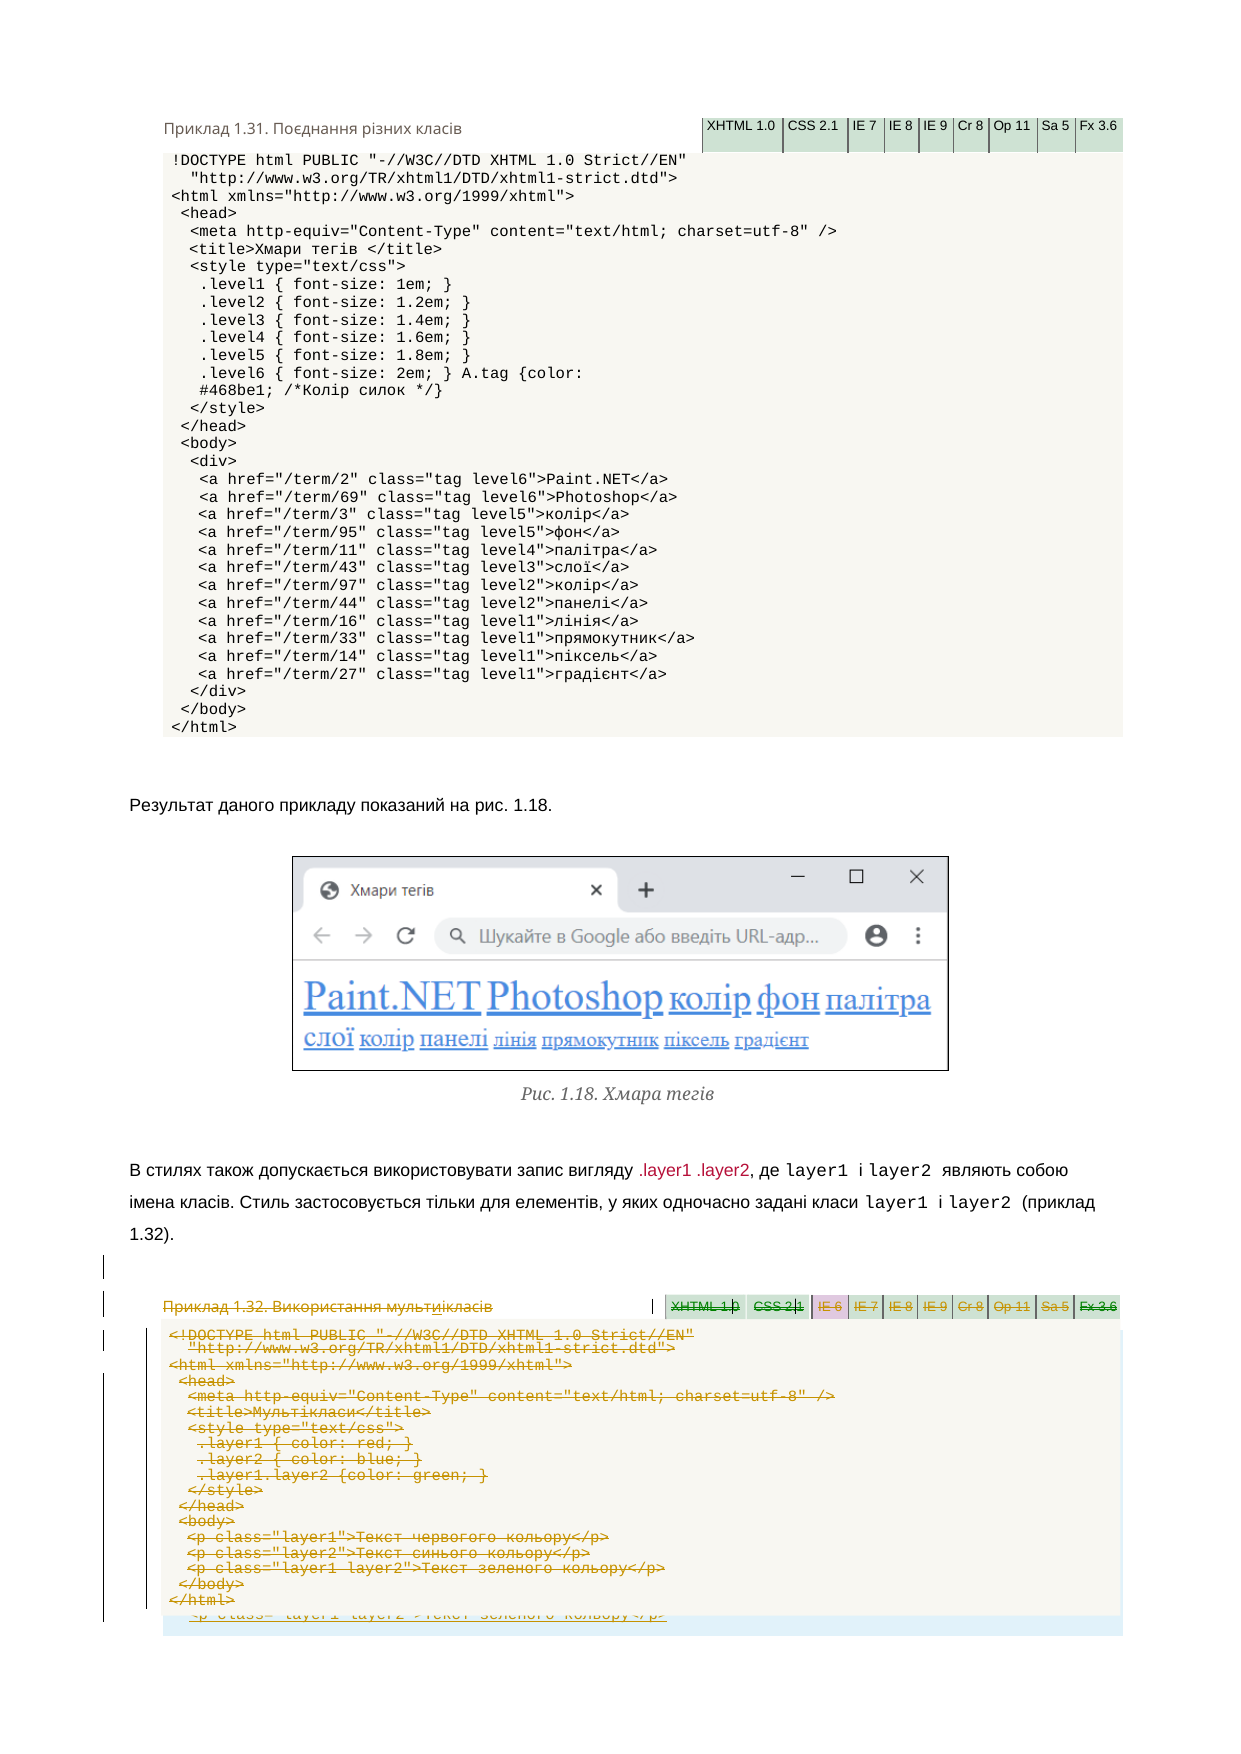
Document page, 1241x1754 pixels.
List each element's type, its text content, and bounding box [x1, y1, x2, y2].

text В стилях також допускається використовувати запис вигляду .layer1 .layer2, де layer1 і layer2 являють собою імена класів. Стиль застосовується тільки для елементів, у яких одночасно задані класи layer1 і layer2 (приклад 1.32). [129, 1160, 1103, 1244]
table_cell !DOCTYPE html PUBLIC "-//W3C//DTD XHTML 1.0 Strict//EN" "http://www.w3.org/TR/xhtml1/DTD/xhtml1-strict.dtd"> <html xmlns="http://www.w3.org/1999/xhtml"> <head> <meta http-equiv="Content-Type" content="text/html; charset=utf-8" /> <title>Хмари тегів </title> <style type="text/css"> .level1 { font-size: 1em; } .level2 { font-size: 1.2em; } .level3 { font-size: 1.4em; } .level4 { font-size: 1.6em; } .level5 { font-size: 1.8em; } .level6 { font-size: 2em; } A.tag {color: #468be1; /*Колір силок */} </style> </head> <body> <div> <a href="/term/2" class="tag level6">Paint.NET</a> <a href="/term/69" class="tag level6">Photoshop</a> <a href="/term/3" class="tag level5">колір</a> <a href="/term/95" class="tag level5">фон</a> <a href="/term/11" class="tag level4">палітра</a> <a href="/term/43" class="tag level3">слої</a> <a href="/term/97" class="tag level2">колір</a> <a href="/term/44" class="tag level2">панелі</a> <a href="/term/16" class="tag level1">лінія</a> <a href="/term/33" class="tag level1">прямокутник</a> <a href="/term/14" class="tag level1">піксель</a> <a href="/term/27" class="tag level1">градієнт</a> </div> </body> </html> [163, 153, 1123, 737]
table_header CSS 2.1 [784, 118, 847, 152]
table_header Fx 3.6 [1076, 118, 1123, 152]
table_header IE 8 [885, 118, 918, 152]
table_header Op 11 [990, 118, 1037, 152]
text Рис. 1.18. Хмара тегів [297, 1081, 940, 1105]
text Результат даного прикладу показаний на рис. 1.18. [129, 794, 1122, 815]
table_header IE 9 [920, 118, 953, 152]
picture [293, 857, 948, 1070]
table_header XHTML 1.0 [703, 118, 782, 152]
table_header Cr 8 [954, 118, 988, 152]
table_header Приклад 1.31. Поєднання різних класів [163, 118, 702, 152]
table_header Sa 5 [1038, 118, 1075, 152]
table_header IE 7 [849, 118, 884, 152]
